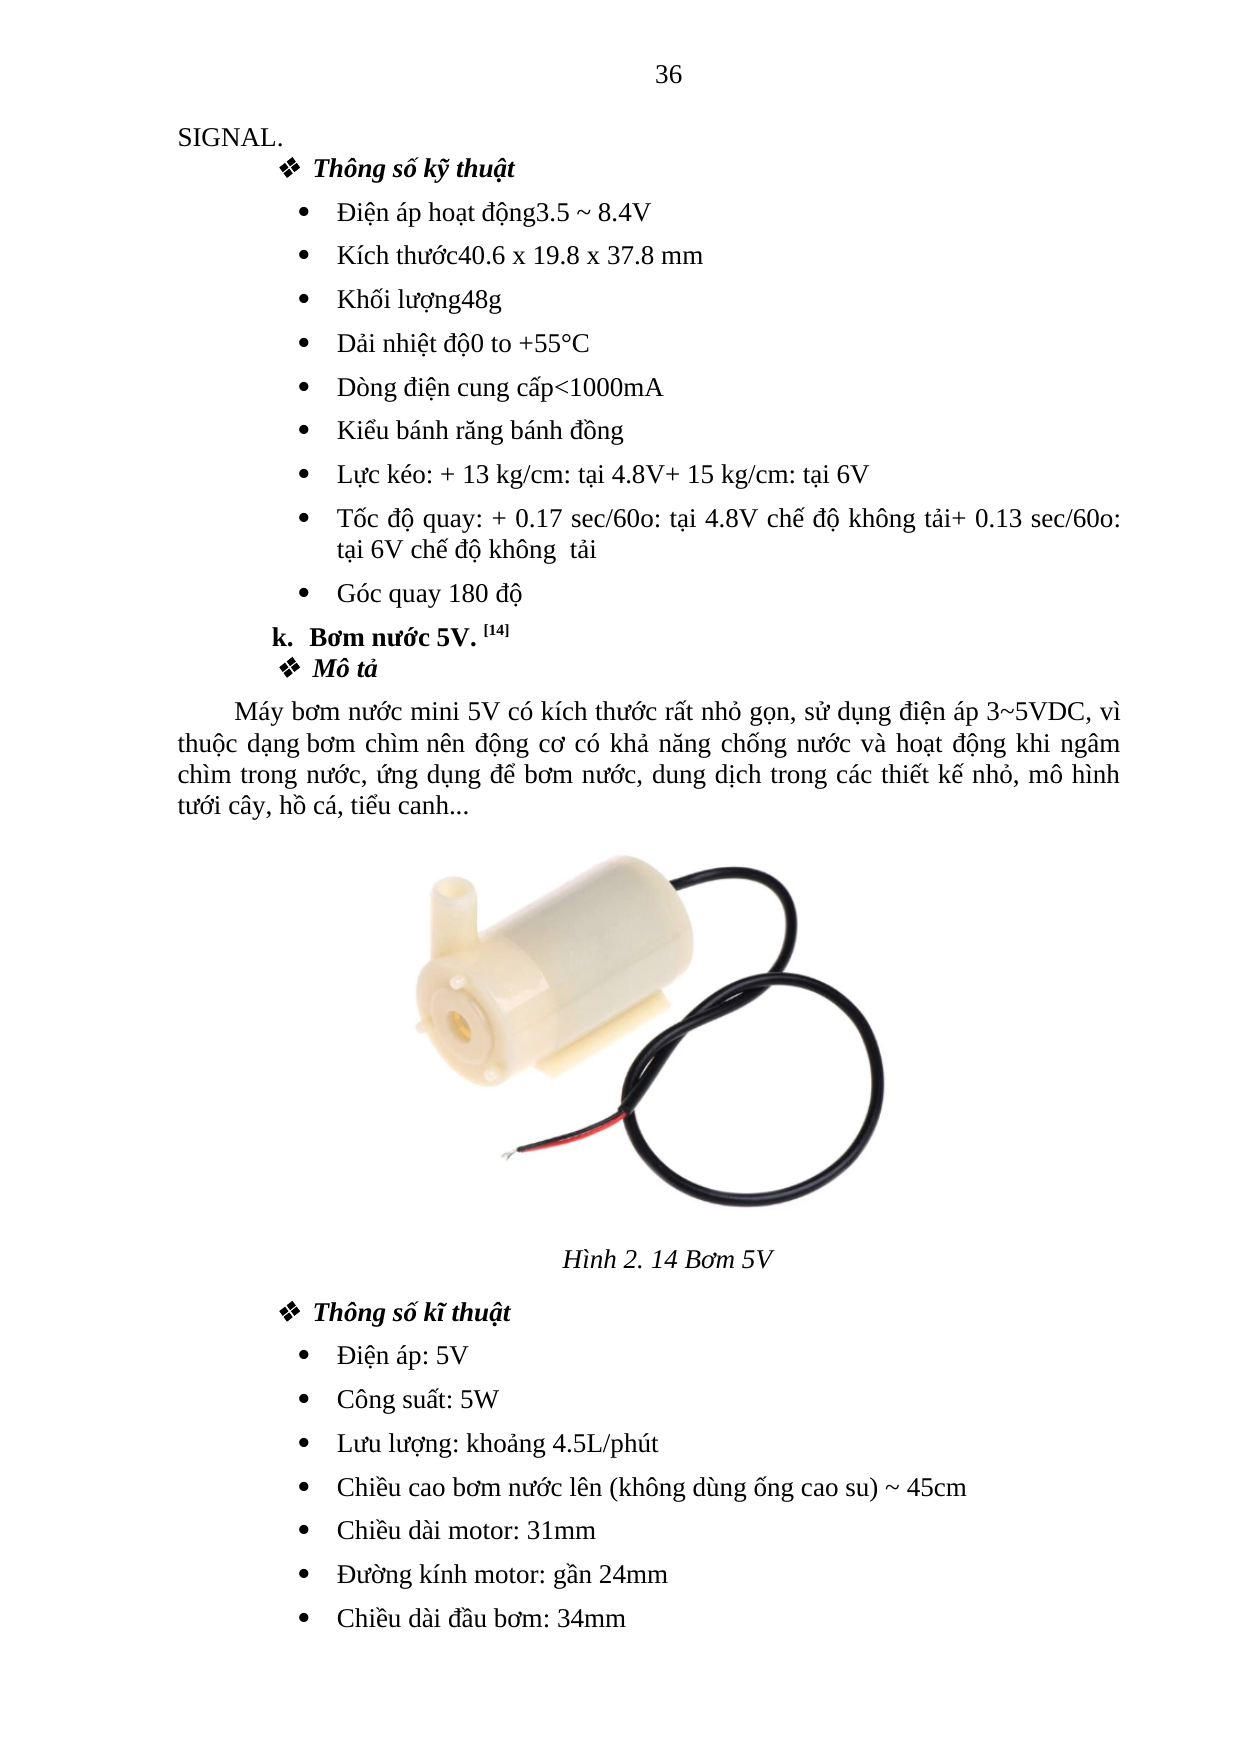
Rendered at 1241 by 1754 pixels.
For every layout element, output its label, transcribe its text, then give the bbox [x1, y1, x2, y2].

list Điện áp: 5V [299, 1339, 1122, 1371]
list Chiều cao bơm nước lên (không dùng ống cao su) ~ 45cm [299, 1471, 1122, 1502]
list Lực kéo: + 13 kg/cm: tại 4.8V+ 15 kg/cm: tại 6V [299, 458, 1122, 489]
list Chiều dài motor: 31mm [299, 1514, 1122, 1546]
list Kiểu bánh răng bánh đồng [299, 414, 1122, 446]
list Kích thước40.6 x 19.8 x 37.8 mm [299, 239, 1122, 271]
list Bơm nước 5V. [14] [272, 621, 1122, 652]
list Thông số kĩ thuật [275, 1296, 1122, 1327]
list Dòng điện cung cấp<1000mA [299, 371, 1122, 402]
list Thông số kỹ thuật [275, 152, 1122, 183]
list Góc quay 180 độ [299, 577, 1122, 608]
list Dải nhiệt độ0 to +55°C [299, 327, 1122, 358]
picture [408, 820, 892, 1222]
list Điện áp hoạt động3.5 ~ 8.4V [299, 196, 1122, 227]
list Tốc độ quay: + 0.17 sec/60o: tại 4.8V chế độ không tải+ 0.13 sec/60o: tại 6V chế độ không tải [299, 502, 1122, 564]
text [177, 121, 1122, 152]
list Lưu lượng: khoảng 4.5L/phút [299, 1427, 1122, 1458]
list Đường kính motor: gần 24mm [299, 1558, 1122, 1589]
list Công suất: 5W [299, 1383, 1122, 1414]
text Hình 2. 14 Bơm 5V [215, 1244, 1122, 1275]
text Máy bơm nước mini 5V có kích thước rất nhỏ gọn, sử dụng điện áp 3~5VDC, vì thuộc dạng bơm chìm nên động cơ có khả năng chống nước và hoạt động khi ngâm chìm trong nước, ứng dụng để bơm nước, dung dịch trong các thiết kế nhỏ, mô hình tưới cây, hồ cá, tiểu canh... [177, 696, 1122, 820]
list Mô tả [275, 652, 1122, 683]
list Chiều dài đầu bơm: 34mm [299, 1602, 1122, 1633]
list Khối lượng48g [299, 283, 1122, 314]
